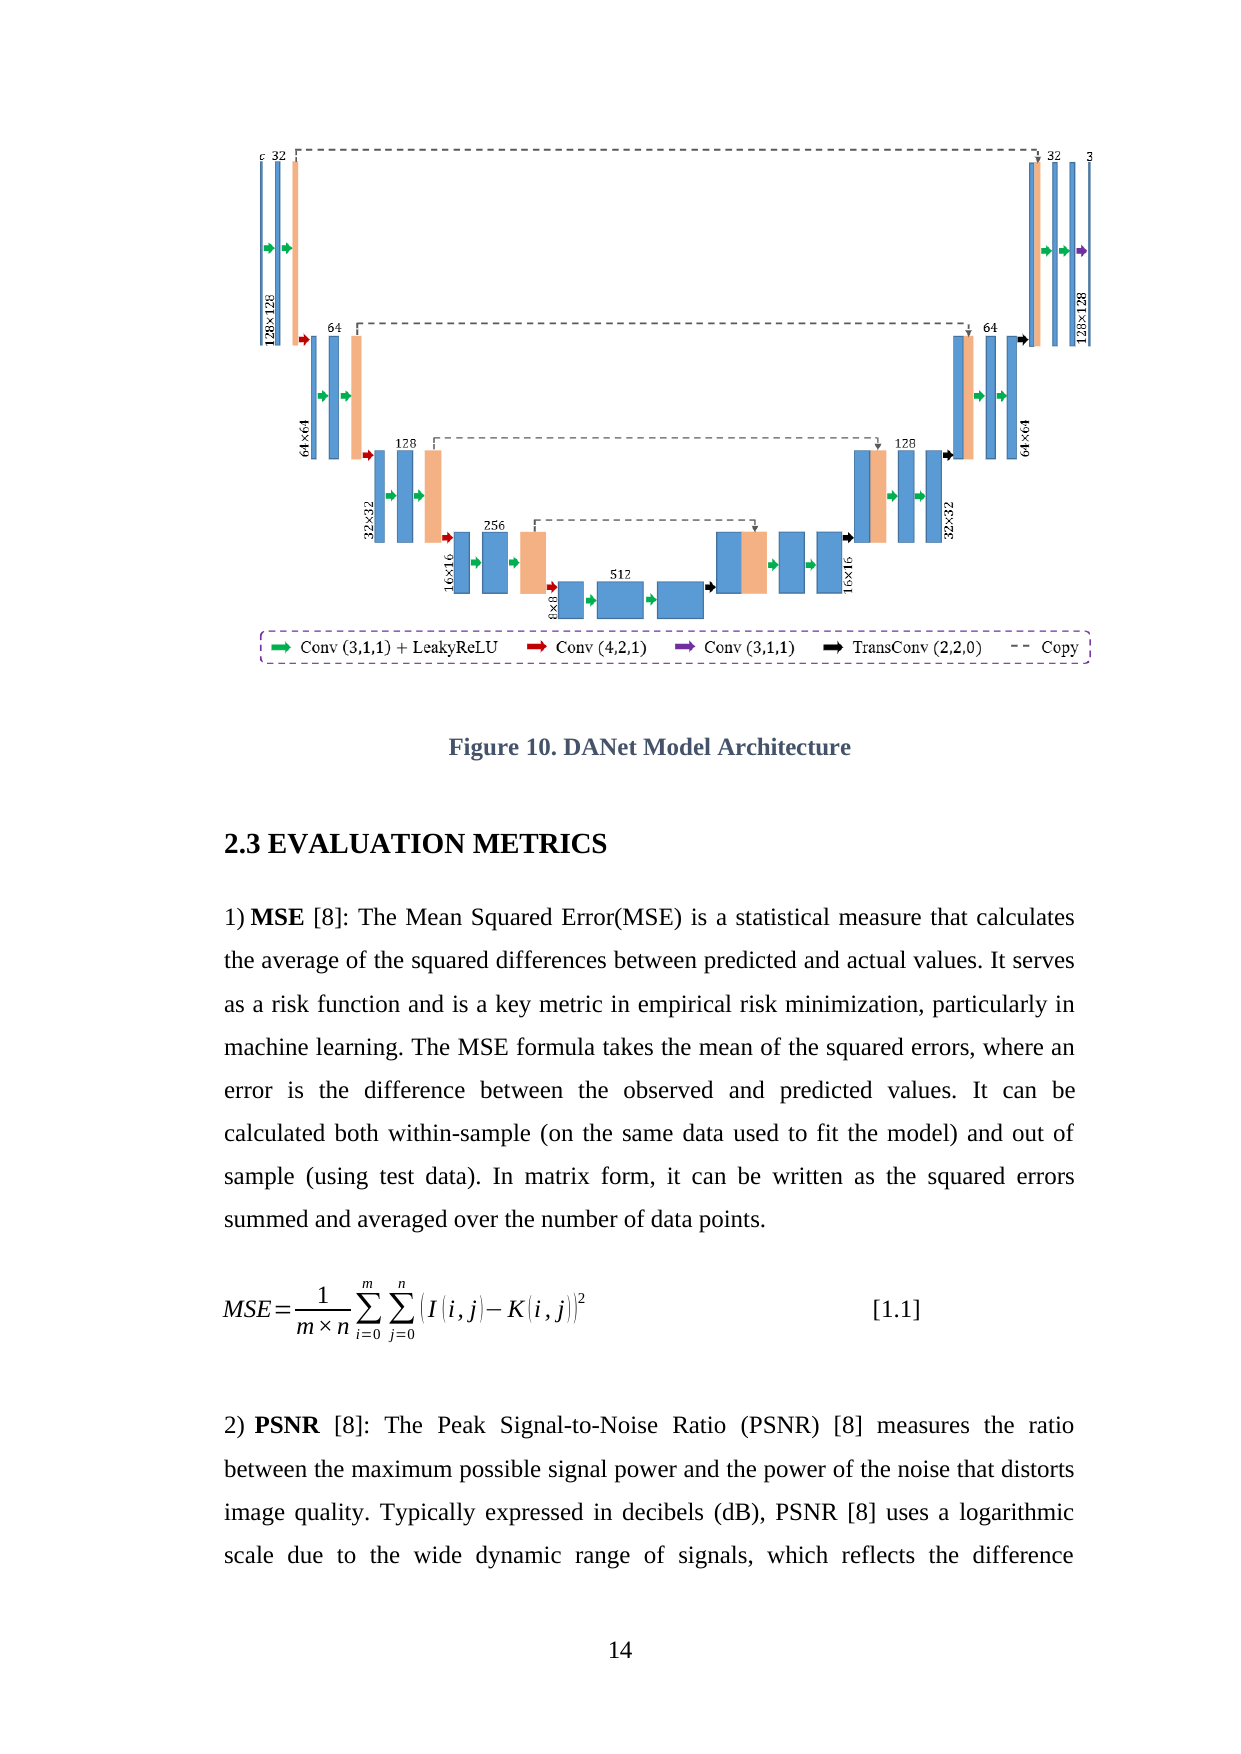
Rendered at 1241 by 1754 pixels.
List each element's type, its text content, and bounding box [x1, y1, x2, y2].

subtitle EVALUATION METRICS [224, 826, 1092, 860]
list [224, 1411, 1075, 1569]
picture [259, 148, 1093, 664]
list MSE [8]: The Mean Squared Error(MSE) is a statistical measure that calculates the average of the squared differences between predicted and actual values. It serves as a risk function and is a key metric in empirical risk minimization, particularly in machine learning. The MSE formula takes the mean of the squared errors, where an error is the difference between the observed and predicted values. It can be calculated both within-sample (on the same data used to fit the model) and out of sample (using test data). In matrix form, it can be written as the squared errors summed and averaged over the number of data points. [224, 902, 1075, 1233]
text [1.1] [221, 1275, 1092, 1342]
text Figure 10. DANet Model Architecture [221, 732, 1078, 761]
